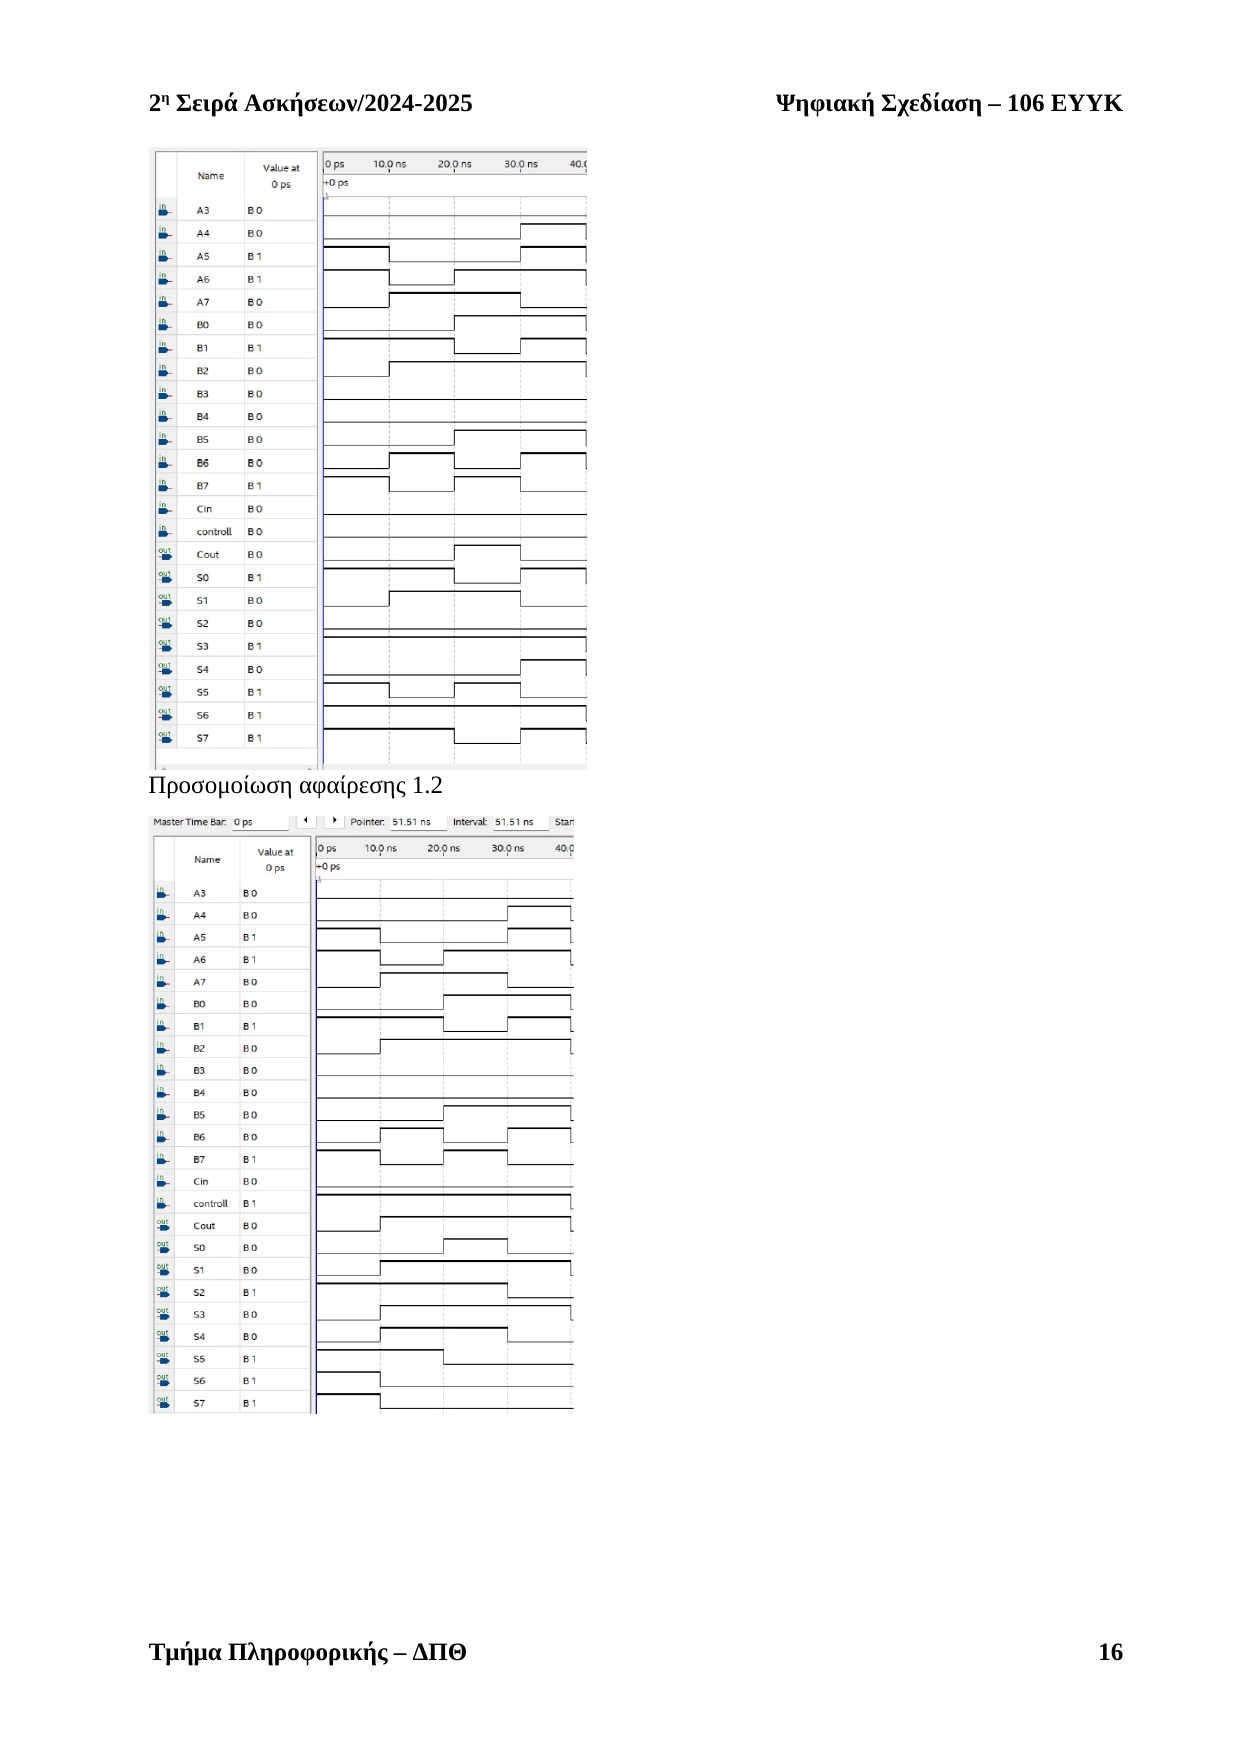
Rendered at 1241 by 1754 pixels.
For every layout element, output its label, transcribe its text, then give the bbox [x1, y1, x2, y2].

text Προσομοίωση αφαίρεσης 1.2 [148, 770, 1122, 799]
picture [148, 816, 574, 1414]
picture [148, 147, 587, 770]
